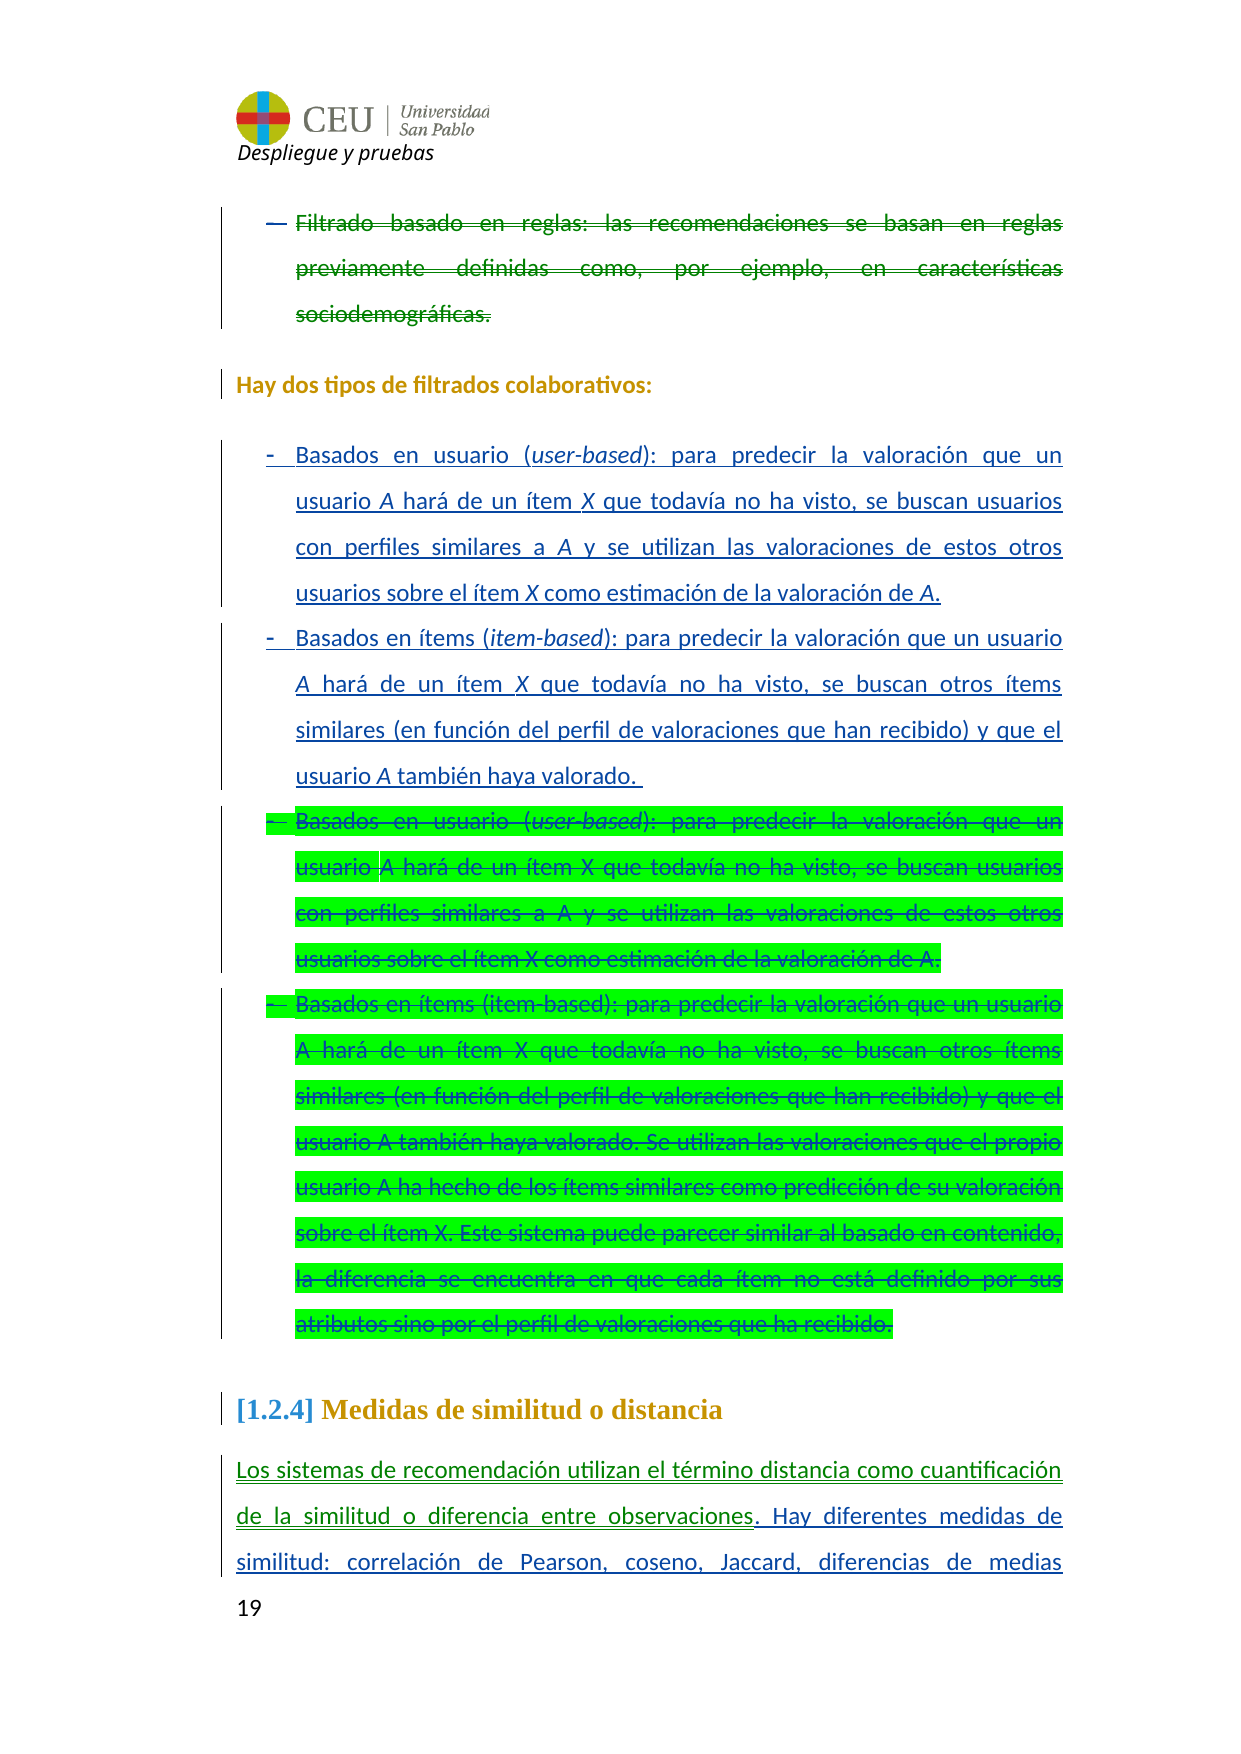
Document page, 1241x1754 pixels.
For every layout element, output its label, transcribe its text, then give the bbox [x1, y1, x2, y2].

text Hay dos tipos de filtrados colaborativos: [236, 369, 1063, 399]
picture [235, 89, 490, 146]
subtitle Medidas de similitud o distancia [236, 1392, 1063, 1425]
